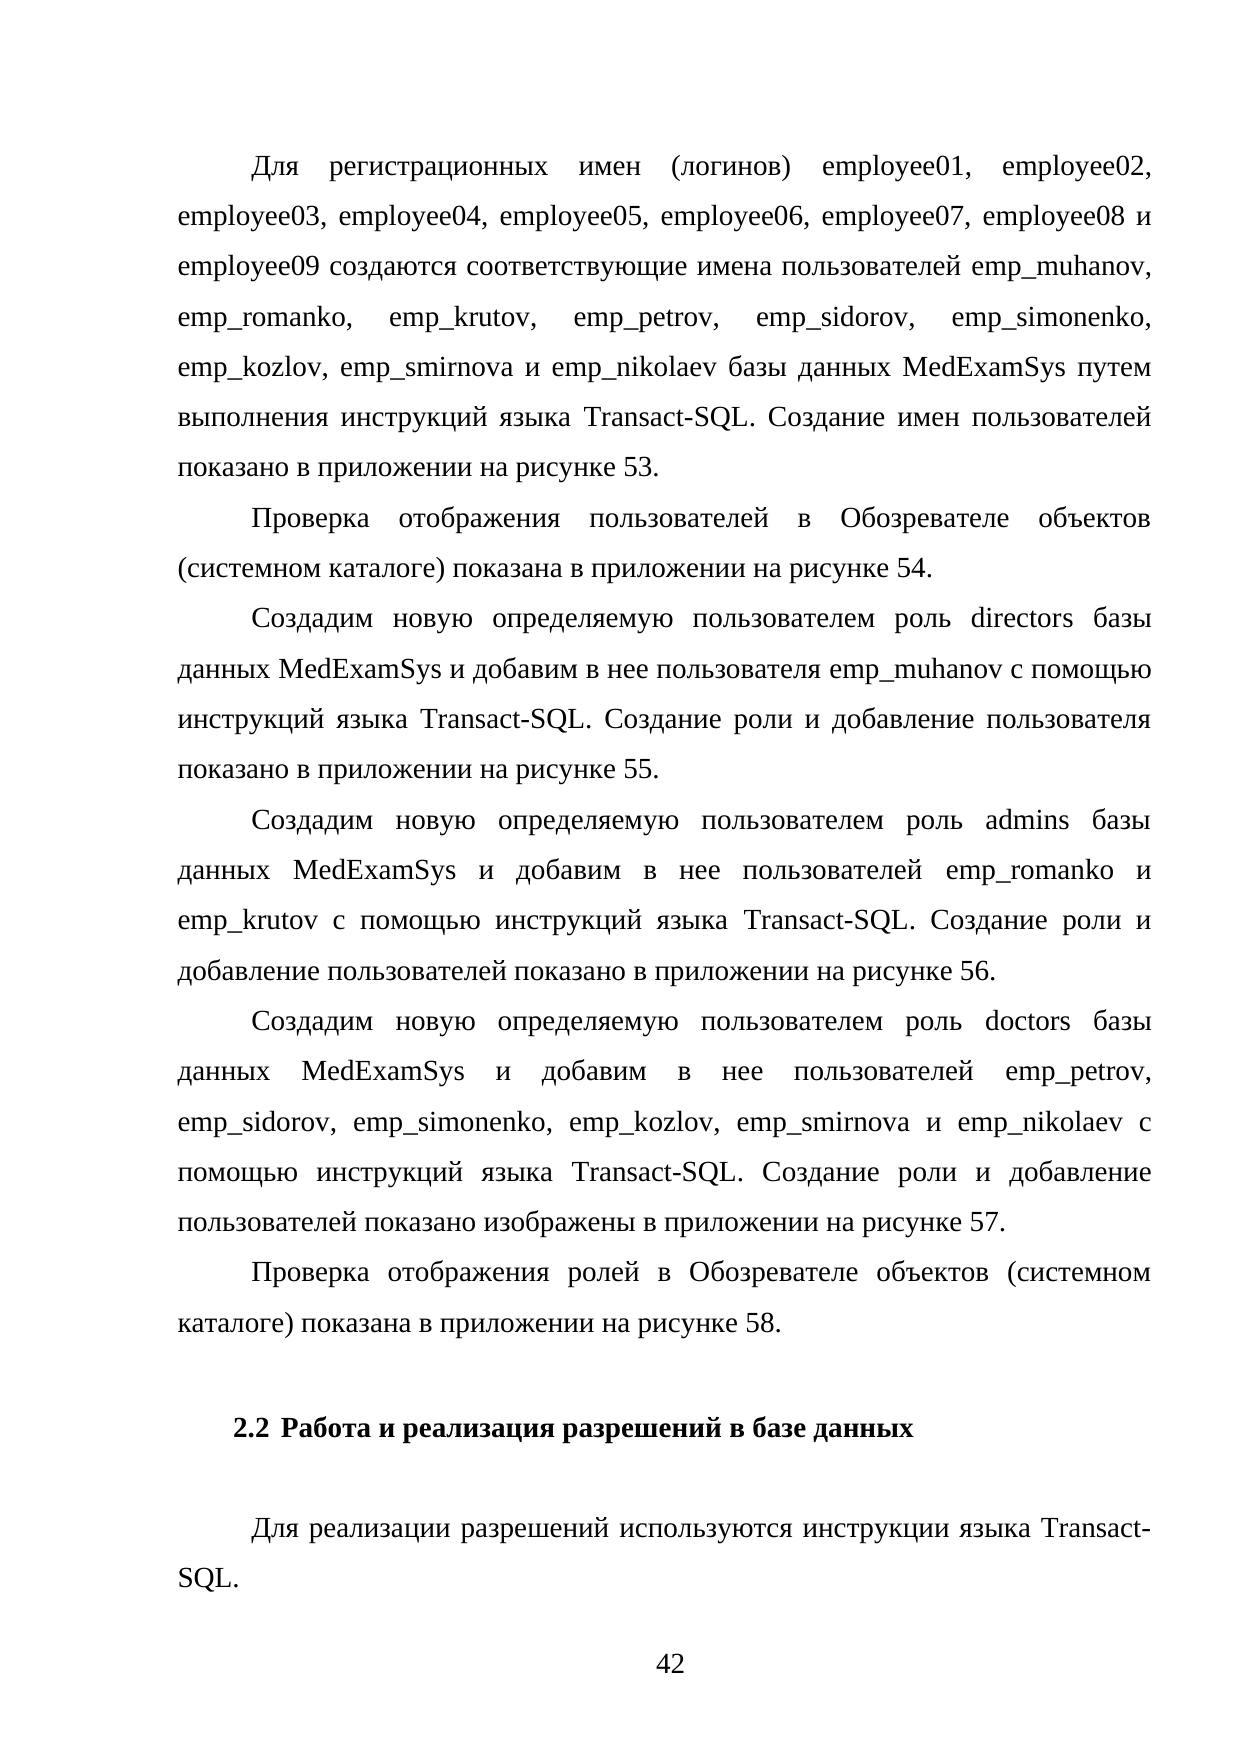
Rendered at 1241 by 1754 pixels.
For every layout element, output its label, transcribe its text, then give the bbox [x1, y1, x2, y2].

text Для регистрационных имен (логинов) employee01, employee02, employee03, employee04, employee05, employee06, employee07, employee08 и employee09 создаются соответствующие имена пользователей emp_muhanov, emp_romanko, emp_krutov, emp_petrov, emp_sidorov, emp_simonenko, emp_kozlov, emp_smirnova и emp_nikolaev базы данных MedExamSys путем выполнения инструкций языка Transact-SQL. Создание имен пользователей показано в приложении на рисунке 53. [177, 148, 1152, 483]
text Проверка отображения ролей в Обозревателе объектов (системном каталоге) показана в приложении на рисунке 58. [177, 1254, 1152, 1338]
text Для реализации разрешений используются инструкции языка Transact-SQL. [177, 1510, 1152, 1594]
text Создадим новую определяемую пользователем роль directors базы данных MedExamSys и добавим в нее пользователя emp_muhanov с помощью инструкций языка Transact-SQL. Создание роли и добавление пользователя показано в приложении на рисунке 55. [177, 601, 1152, 785]
text Работа и реализация разрешений в базе данных [177, 1410, 1152, 1443]
text Создадим новую определяемую пользователем роль doctors базы данных MedExamSys и добавим в нее пользователей emp_petrov, emp_sidorov, emp_simonenko, emp_kozlov, emp_smirnova и emp_nikolaev с помощью инструкций языка Transact-SQL. Создание роли и добавление пользователей показано изображены в приложении на рисунке 57. [177, 1003, 1152, 1238]
text Создадим новую определяемую пользователем роль admins базы данных MedExamSys и добавим в нее пользователей emp_romanko и emp_krutov с помощью инструкций языка Transact-SQL. Создание роли и добавление пользователей показано в приложении на рисунке 56. [177, 802, 1152, 986]
text Проверка отображения пользователей в Обозревателе объектов (системном каталоге) показана в приложении на рисунке 54. [177, 500, 1152, 584]
